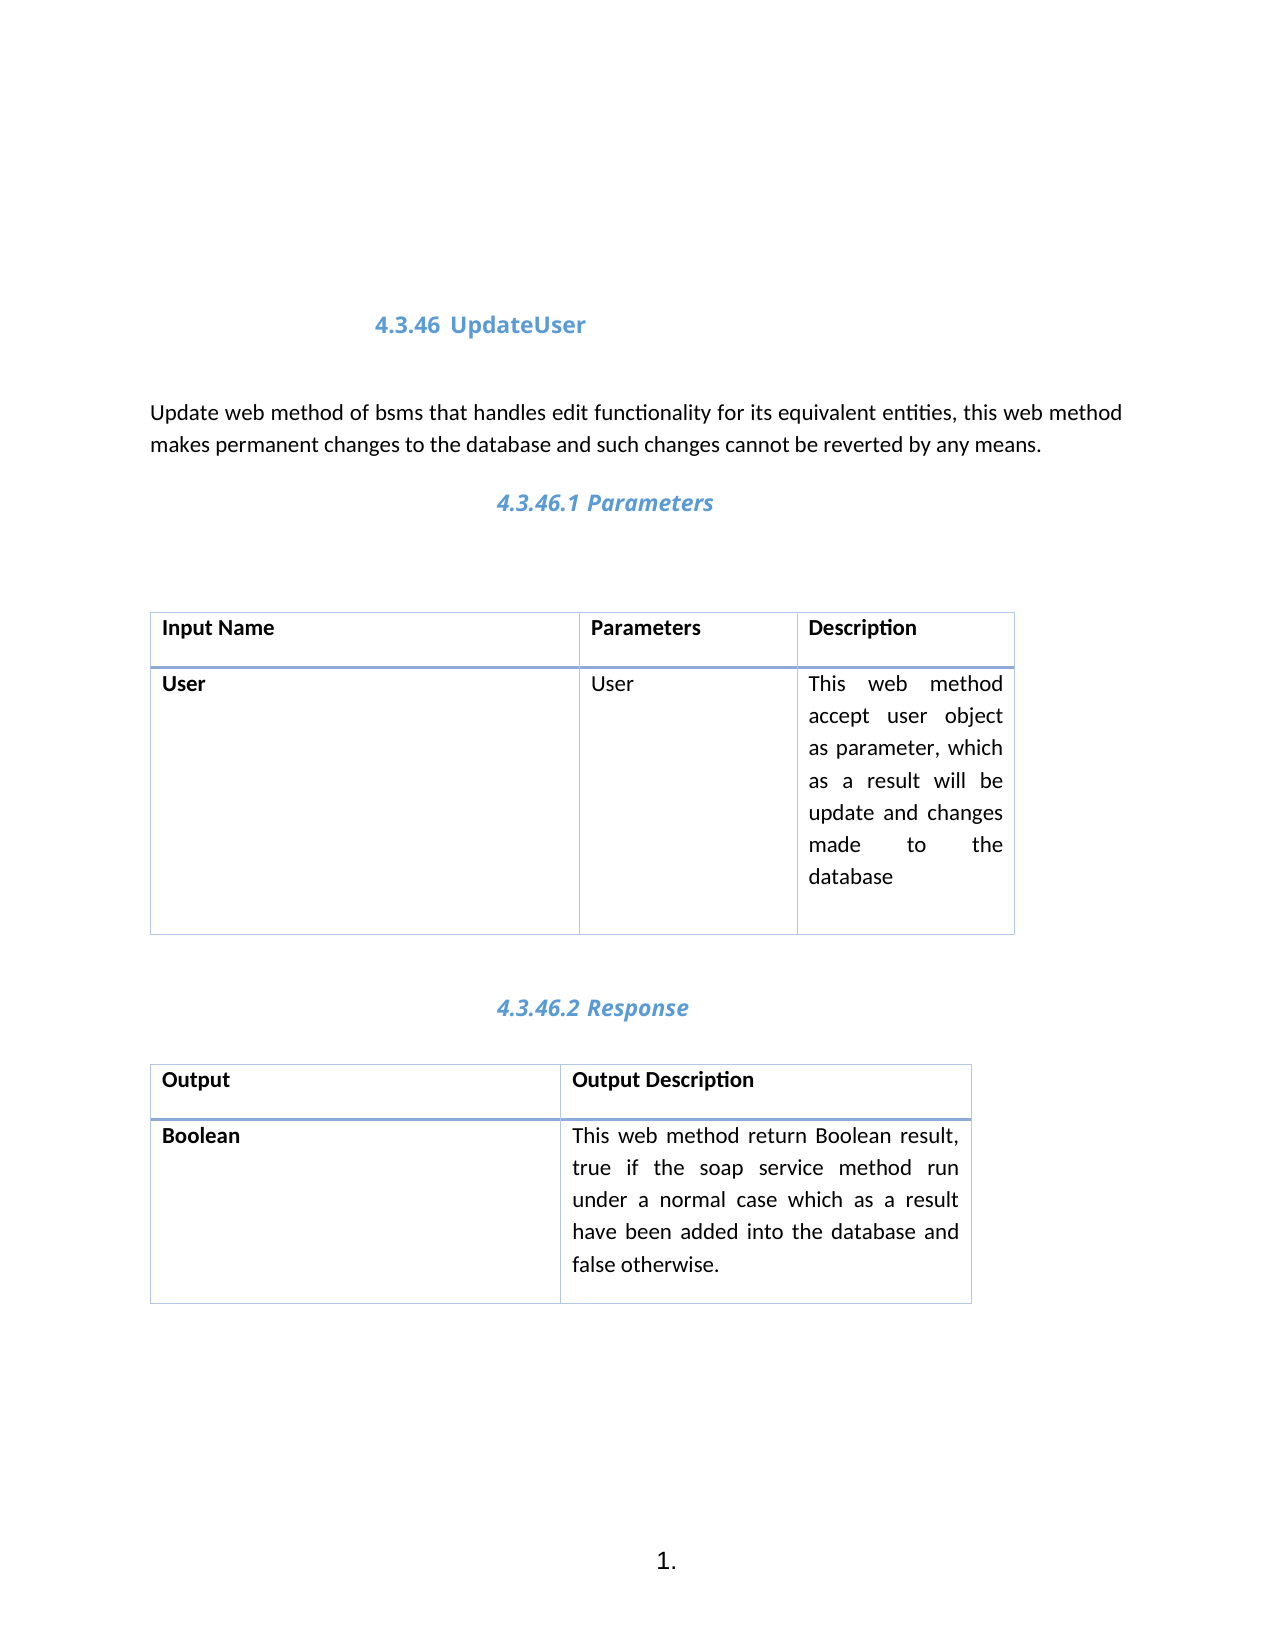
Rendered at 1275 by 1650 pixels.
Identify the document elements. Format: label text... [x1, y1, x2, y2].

subtitle UpdateUser [375, 309, 1125, 340]
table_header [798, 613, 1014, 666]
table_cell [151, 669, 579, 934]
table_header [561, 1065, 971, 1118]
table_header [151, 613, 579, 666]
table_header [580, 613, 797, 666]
text Update web method of bsms that handles edit functionality for its equivalent entities, this web method makes permanent changes to the database and such changes cannot be reverted by any means. [150, 398, 1125, 458]
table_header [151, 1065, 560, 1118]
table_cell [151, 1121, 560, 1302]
subtitle Response [497, 992, 1125, 1023]
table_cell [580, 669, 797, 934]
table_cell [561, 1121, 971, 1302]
subtitle Parameters [497, 487, 1125, 519]
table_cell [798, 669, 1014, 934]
